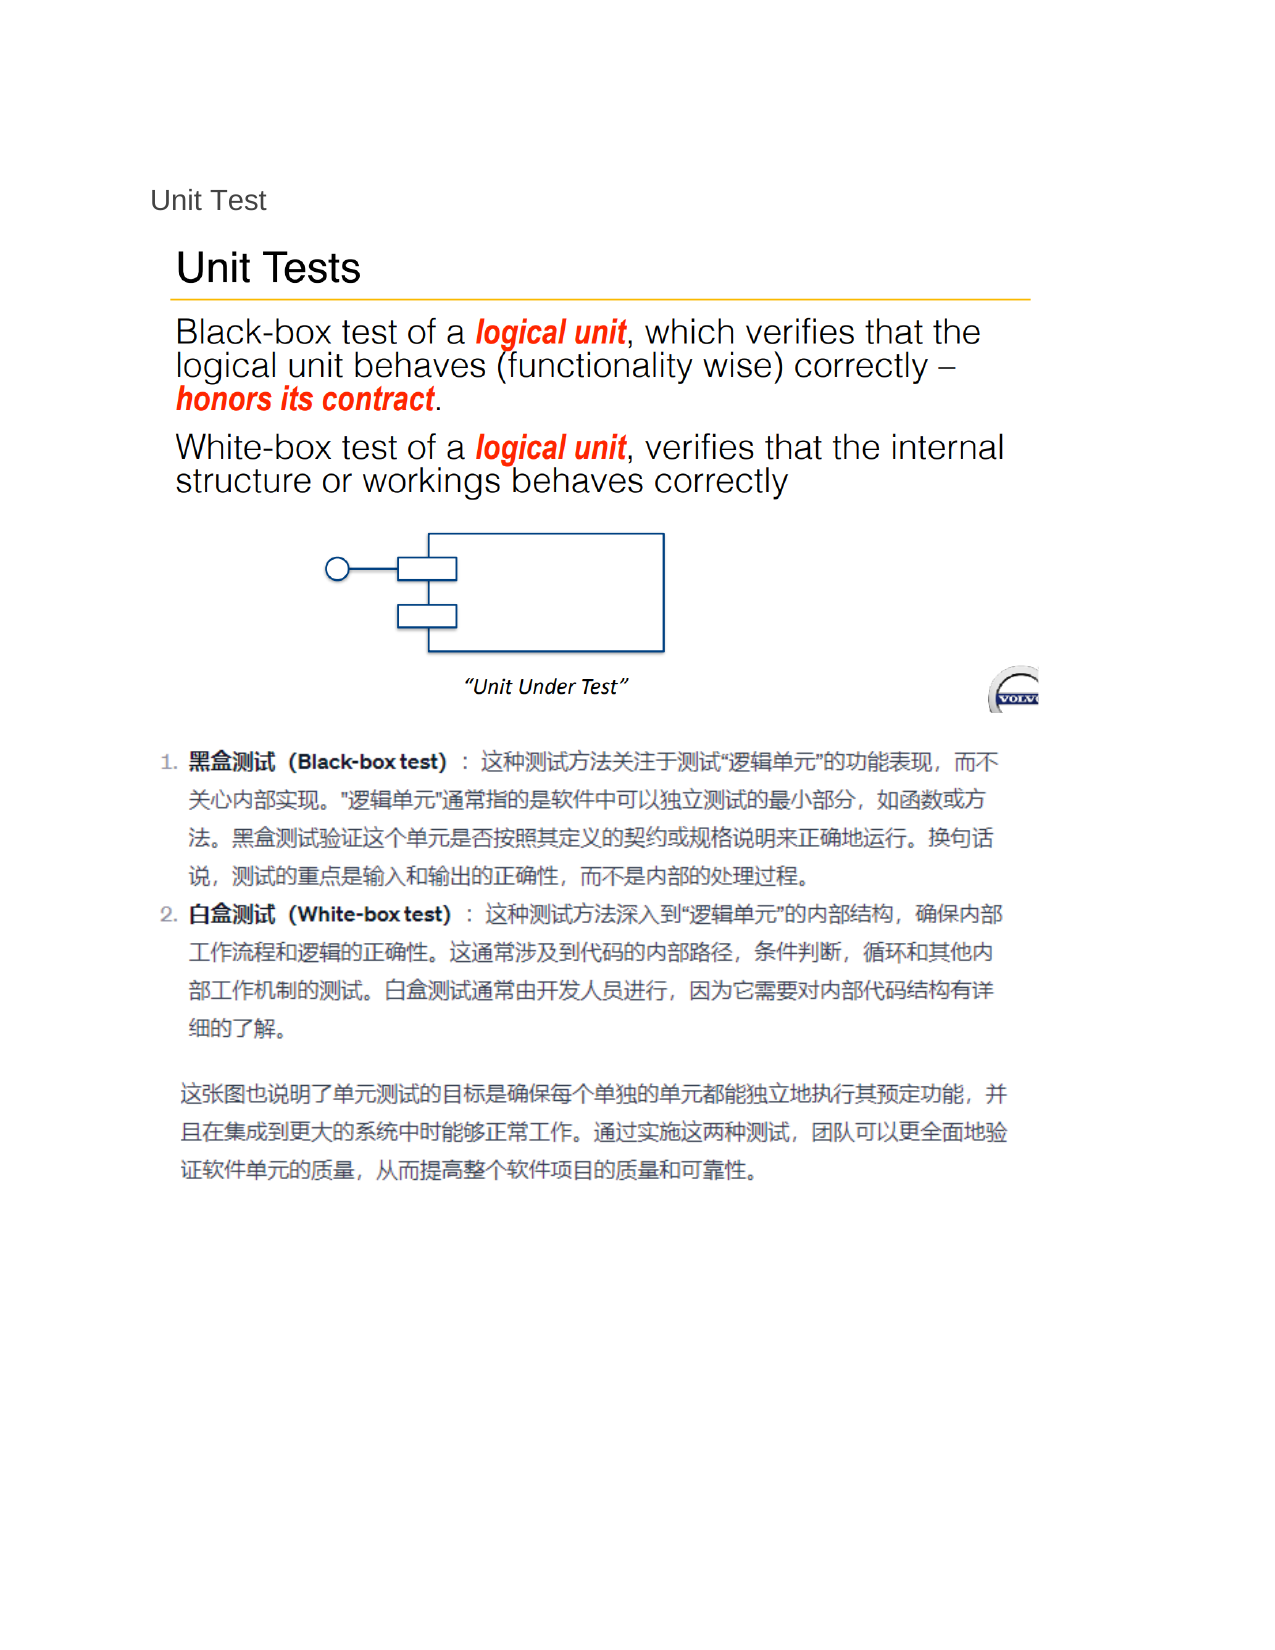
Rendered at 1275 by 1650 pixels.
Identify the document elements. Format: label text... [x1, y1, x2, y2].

picture [150, 225, 1039, 713]
subtitle Unit Test [150, 183, 1125, 217]
picture [150, 716, 1053, 1198]
